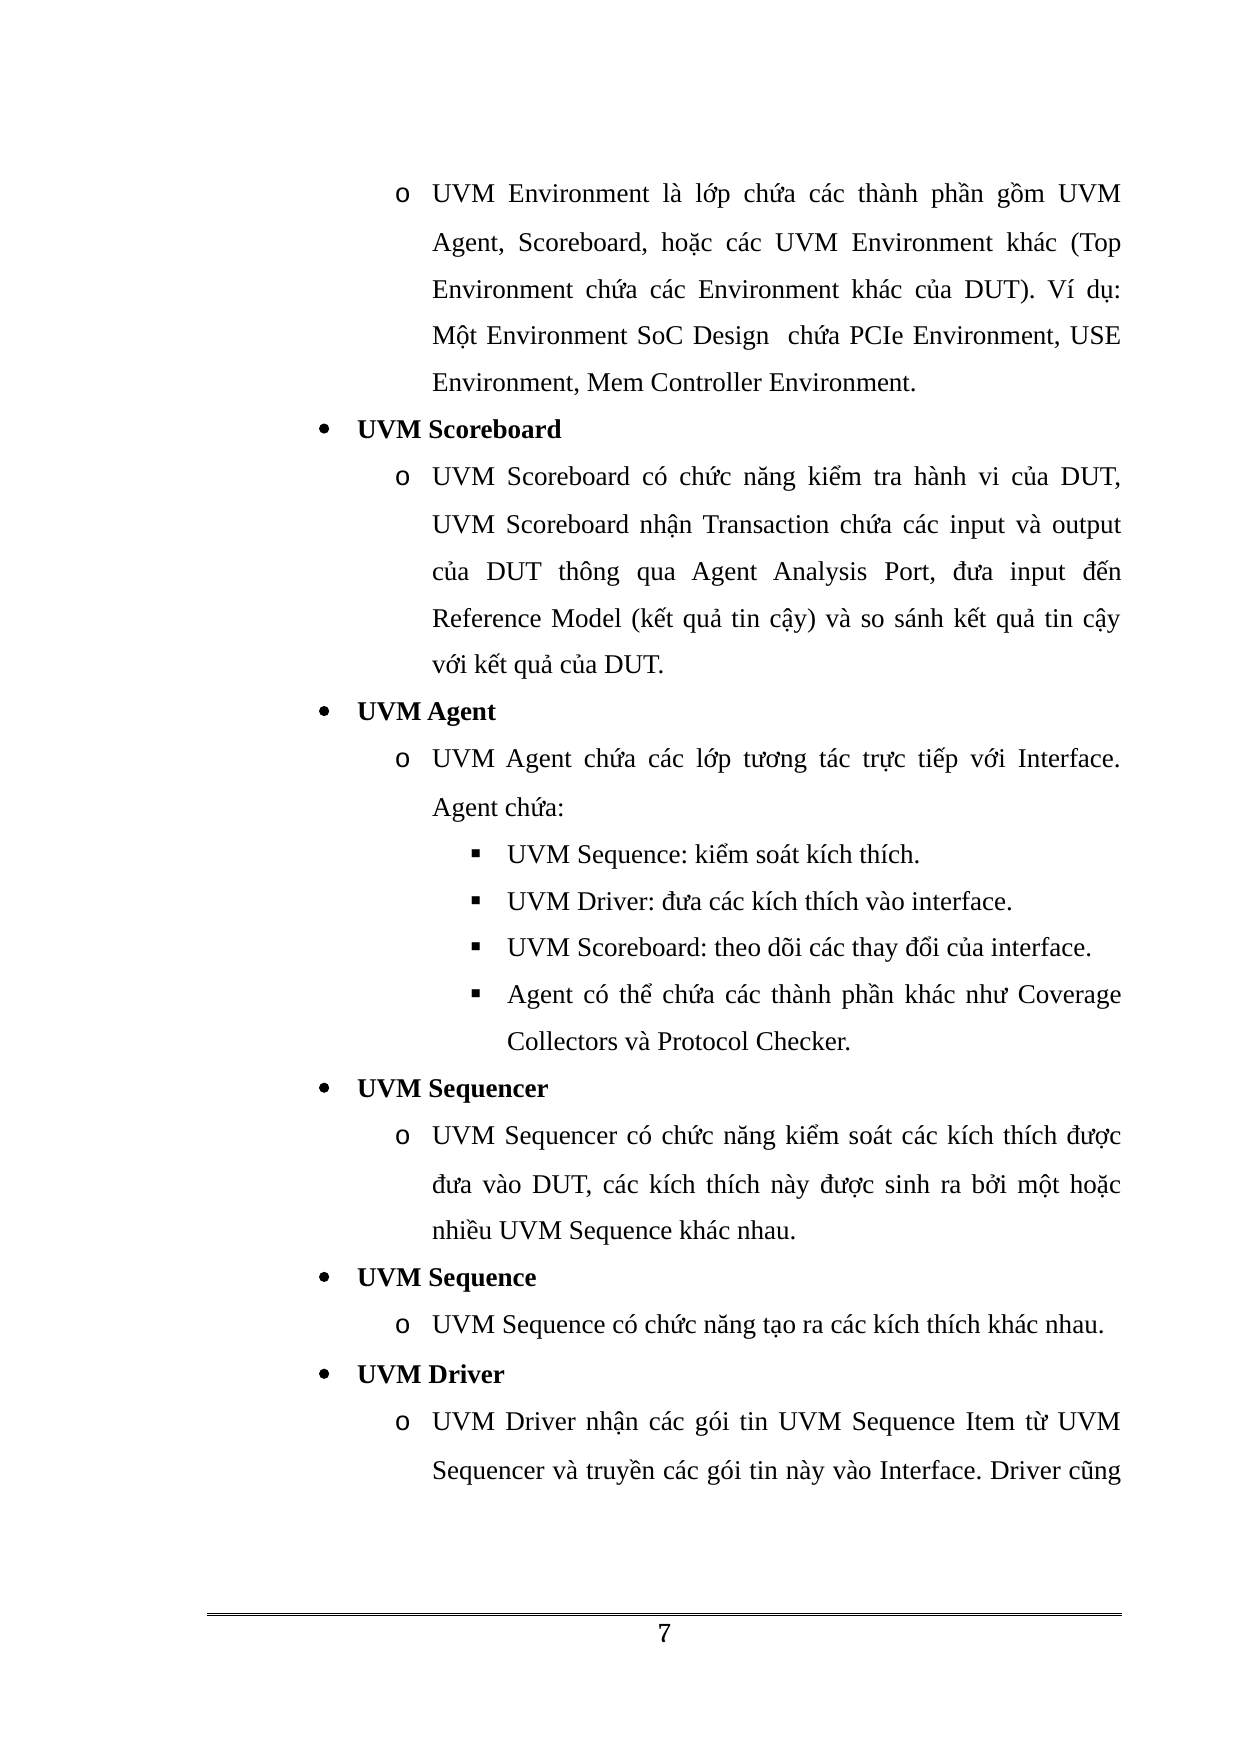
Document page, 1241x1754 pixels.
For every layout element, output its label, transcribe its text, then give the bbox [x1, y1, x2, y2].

list UVM Agent chứa các lớp tương tác trực tiếp với Interface. Agent chứa: [394, 742, 1122, 822]
list UVM Sequencer [319, 1072, 1122, 1103]
list UVM Scoreboard có chức năng kiểm tra hành vi của DUT, UVM Scoreboard nhận Transaction chứa các input và output của DUT thông qua Agent Analysis Port, đưa input đến Reference Model (kết quả tin cậy) và so sánh kết quả tin cậy với kết quả của DUT. [394, 460, 1122, 680]
list UVM Scoreboard [319, 413, 1122, 444]
list UVM Driver: đưa các kích thích vào interface. [469, 885, 1122, 916]
list Agent có thể chứa các thành phần khác như Coverage Collectors và Protocol Checker. [469, 978, 1122, 1056]
list UVM Sequence [319, 1261, 1122, 1292]
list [394, 1405, 1122, 1485]
list UVM Scoreboard: theo dõi các thay đổi của interface. [469, 932, 1122, 963]
list UVM Driver [319, 1358, 1122, 1389]
list UVM Sequencer có chức năng kiểm soát các kích thích được đưa vào DUT, các kích thích này được sinh ra bởi một hoặc nhiều UVM Sequence khác nhau. [394, 1119, 1122, 1246]
list UVM Sequence: kiểm soát kích thích. [469, 838, 1122, 869]
list UVM Sequence có chức năng tạo ra các kích thích khác nhau. [394, 1308, 1122, 1341]
list UVM Environment là lớp chứa các thành phần gồm UVM Agent, Scoreboard, hoặc các UVM Environment khác (Top Environment chứa các Environment khác của DUT). Ví dụ: Một Environment SoC Design chứa PCIe Environment, USE Environment, Mem Controller Environment. [394, 177, 1122, 397]
list UVM Agent [319, 695, 1122, 727]
